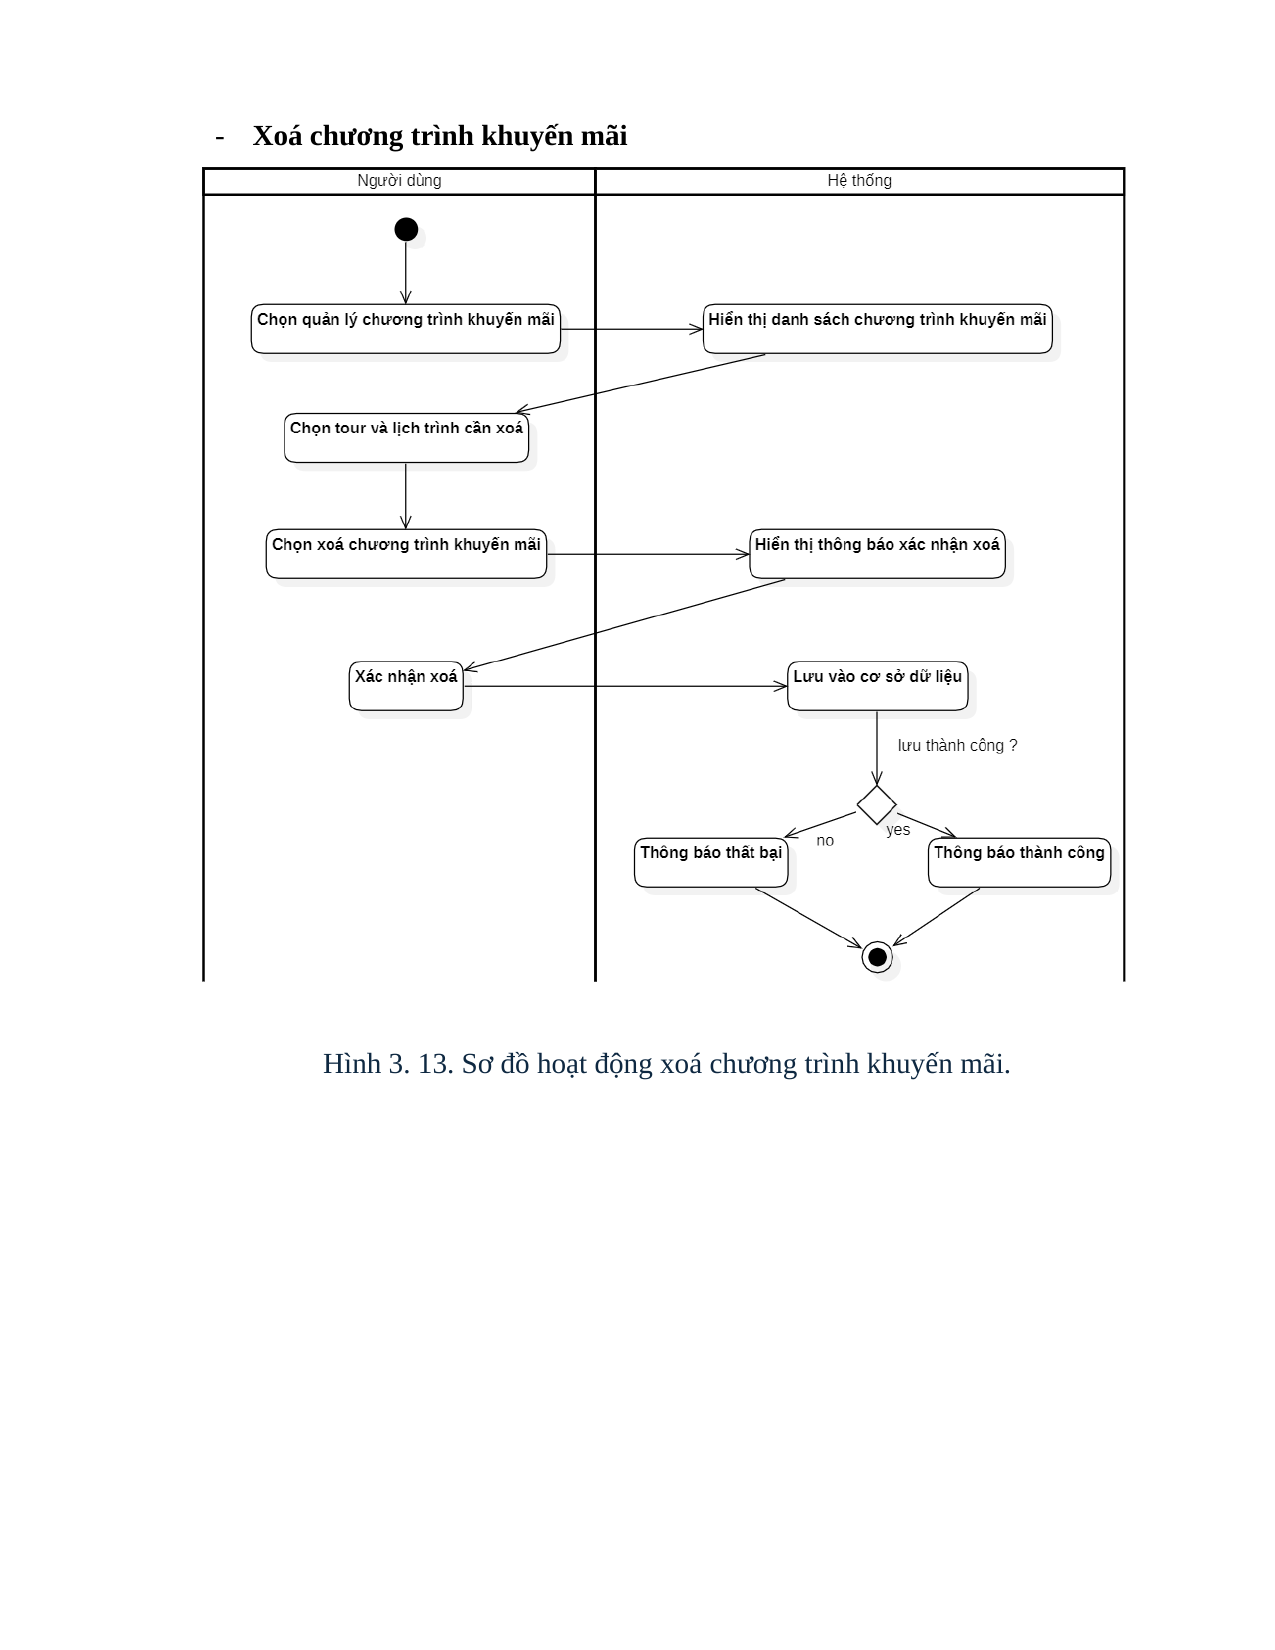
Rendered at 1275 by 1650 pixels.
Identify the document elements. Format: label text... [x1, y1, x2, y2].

picture [192, 156, 1172, 1029]
list Xoá chương trình khuyến mãi [215, 118, 1157, 152]
text Hình 3. 13. Sơ đồ hoạt động xoá chương trình khuyến mãi. [177, 1046, 1157, 1080]
